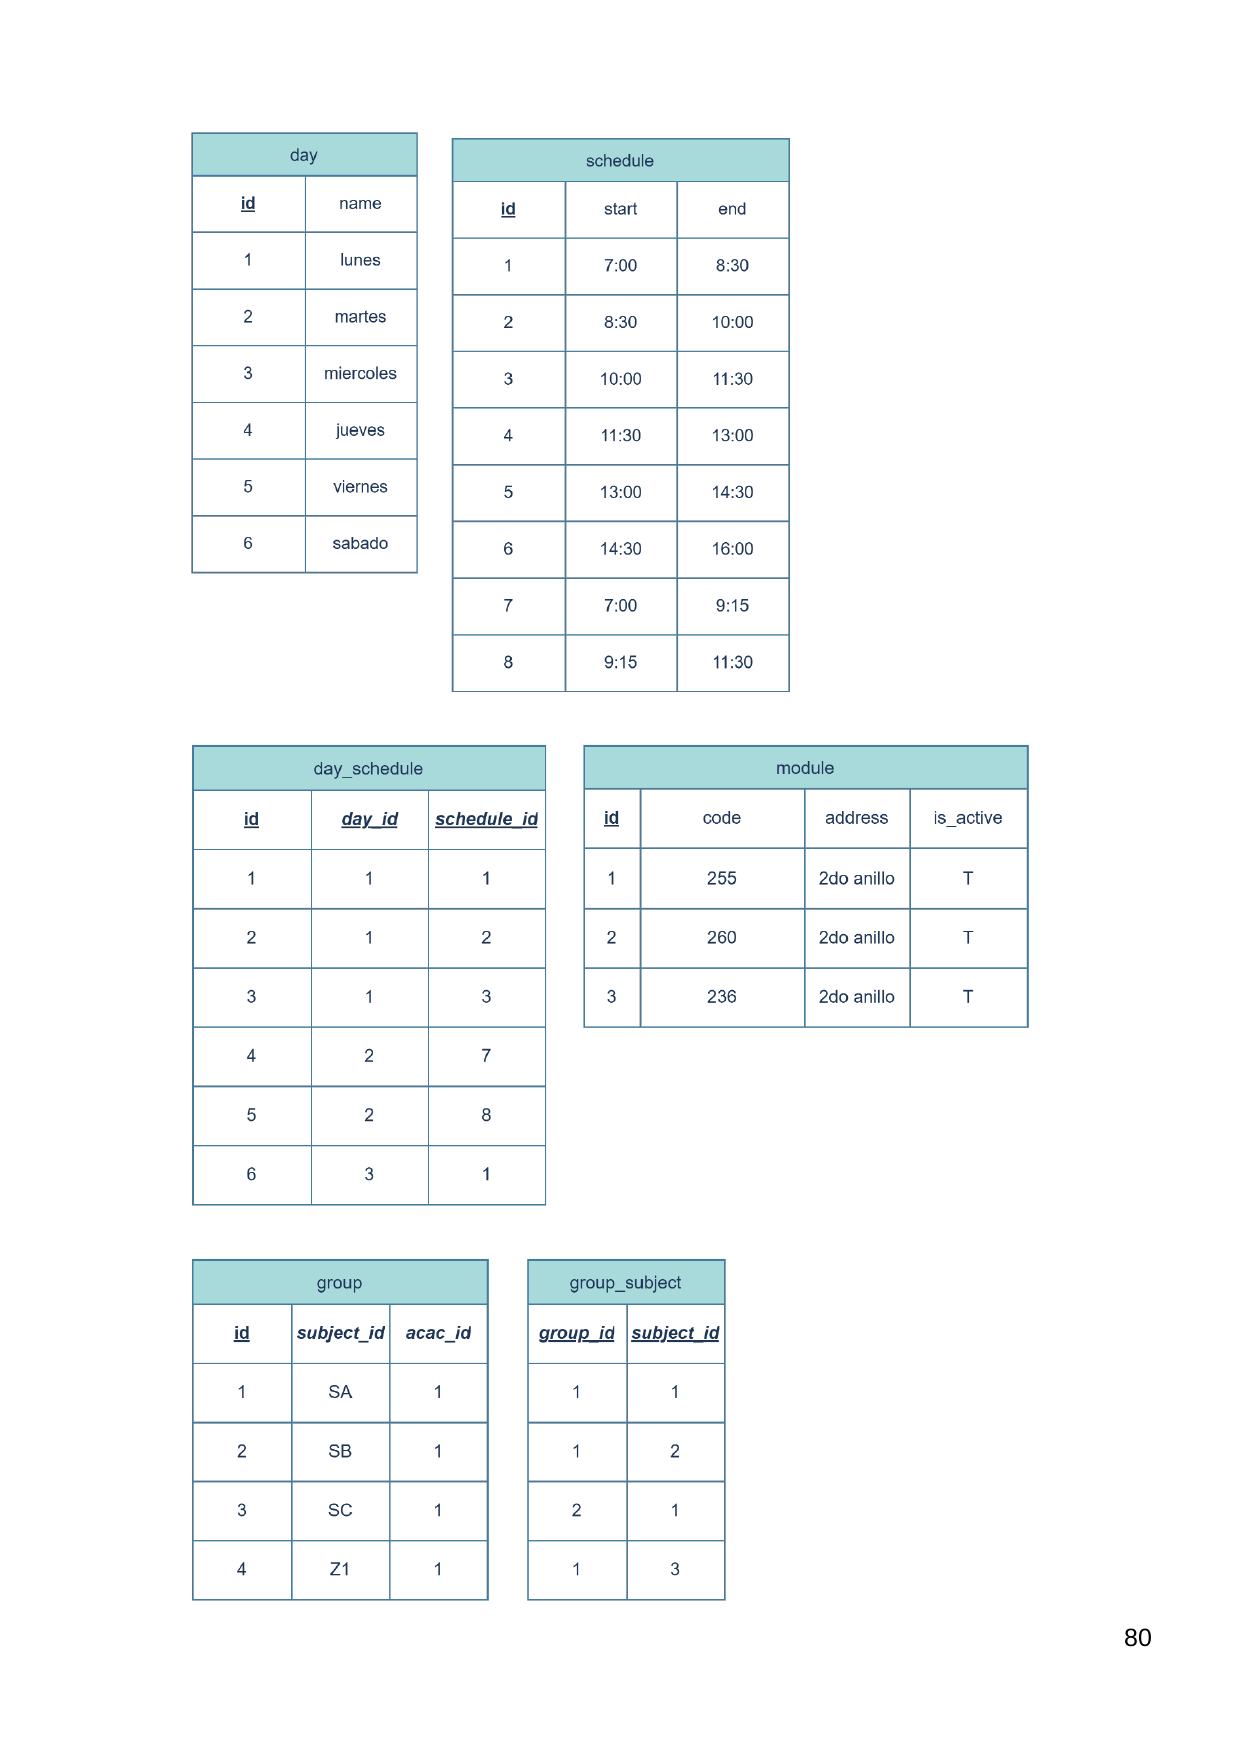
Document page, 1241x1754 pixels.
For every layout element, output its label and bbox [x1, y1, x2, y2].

picture [177, 731, 1044, 1220]
picture [177, 118, 805, 706]
picture [177, 1244, 740, 1615]
